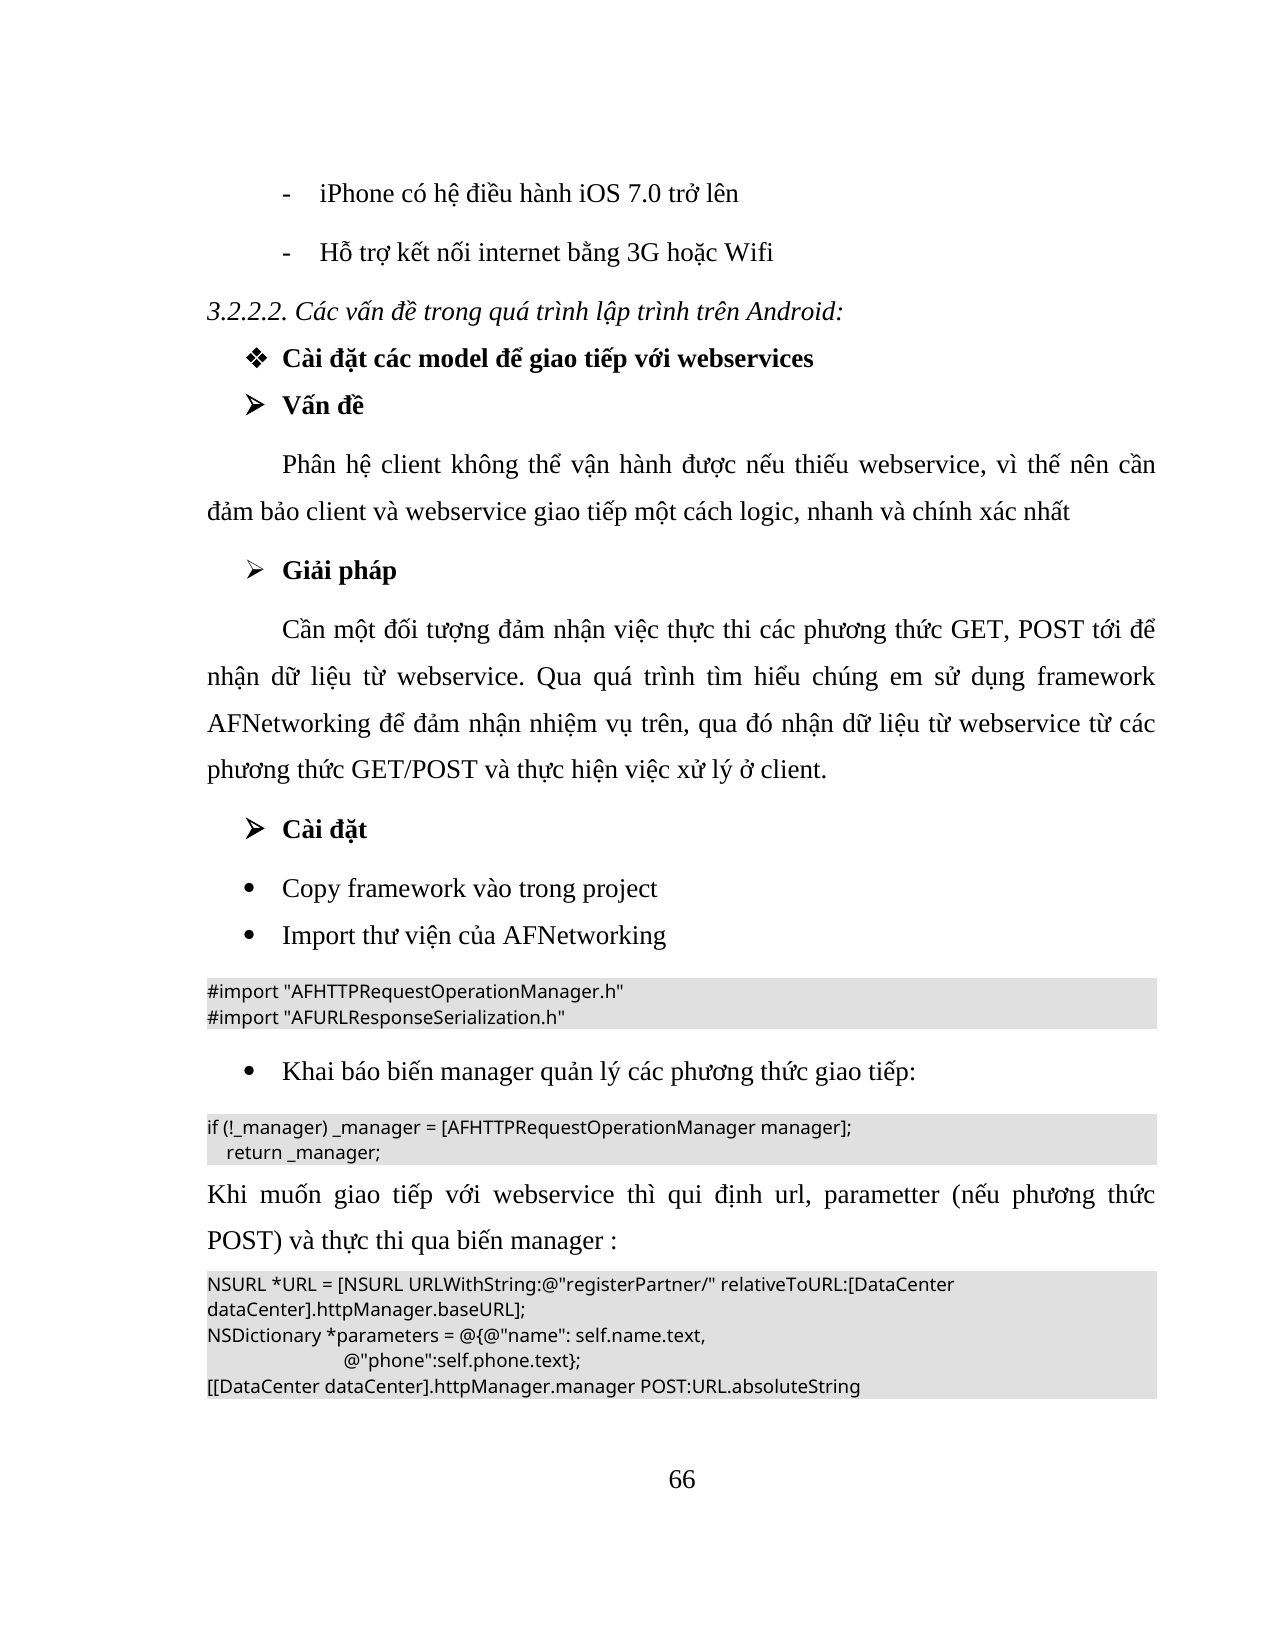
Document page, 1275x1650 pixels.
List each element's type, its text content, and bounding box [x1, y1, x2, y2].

text NSURL *URL = [NSURL URLWithString:@"registerPartner/" relativeToURL:[DataCenter dataCenter].httpManager.baseURL]; [207, 1271, 1157, 1322]
list Hỗ trợ kết nối internet bằng 3G hoặc Wifi [282, 236, 1157, 267]
list Vấn đề [244, 389, 1157, 420]
text return _manager; [207, 1139, 1157, 1165]
list Giải pháp [244, 554, 1157, 586]
list Cài đặt các model để giao tiếp với webservices [244, 342, 1157, 373]
text #import "AFHTTPRequestOperationManager.h" [207, 978, 1157, 1004]
list Cài đặt [244, 813, 1157, 844]
text Phân hệ client không thể vận hành được nếu thiếu webservice, vì thế nên cần đảm bảo client và webservice giao tiếp một cách logic, nhanh và chính xác nhất [207, 448, 1157, 526]
text if (!_manager) _manager = [AFHTTPRequestOperationManager manager]; [207, 1114, 1157, 1139]
list Copy framework vào trong project [244, 872, 1157, 903]
text #import "AFURLResponseSerialization.h" [207, 1004, 1157, 1029]
text NSDictionary *parameters = @{@"name": self.name.text, [207, 1322, 1157, 1348]
text [[DataCenter dataCenter].httpManager.manager POST:URL.absoluteString [207, 1373, 1157, 1399]
text Cần một đối tượng đảm nhận việc thực thi các phương thức GET, POST tới để nhận dữ liệu từ webservice. Qua quá trình tìm hiểu chúng em sử dụng framework AFNetworking để đảm nhận nhiệm vụ trên, qua đó nhận dữ liệu từ webservice từ các phương thức GET/POST và thực hiện việc xử lý ở client. [207, 614, 1157, 785]
list Khai báo biến manager quản lý các phương thức giao tiếp: [244, 1055, 1157, 1086]
text @"phone":self.phone.text}; [207, 1348, 1157, 1373]
text Khi muốn giao tiếp với webservice thì qui định url, parametter (nếu phương thức POST) và thực thi qua biến manager : [207, 1178, 1157, 1256]
list Import thư viện của AFNetworking [244, 919, 1157, 950]
text 3.2.2.2. Các vấn đề trong quá trình lập trình trên Android: [207, 296, 1157, 327]
list iPhone có hệ điều hành iOS 7.0 trở lên [282, 177, 1157, 208]
